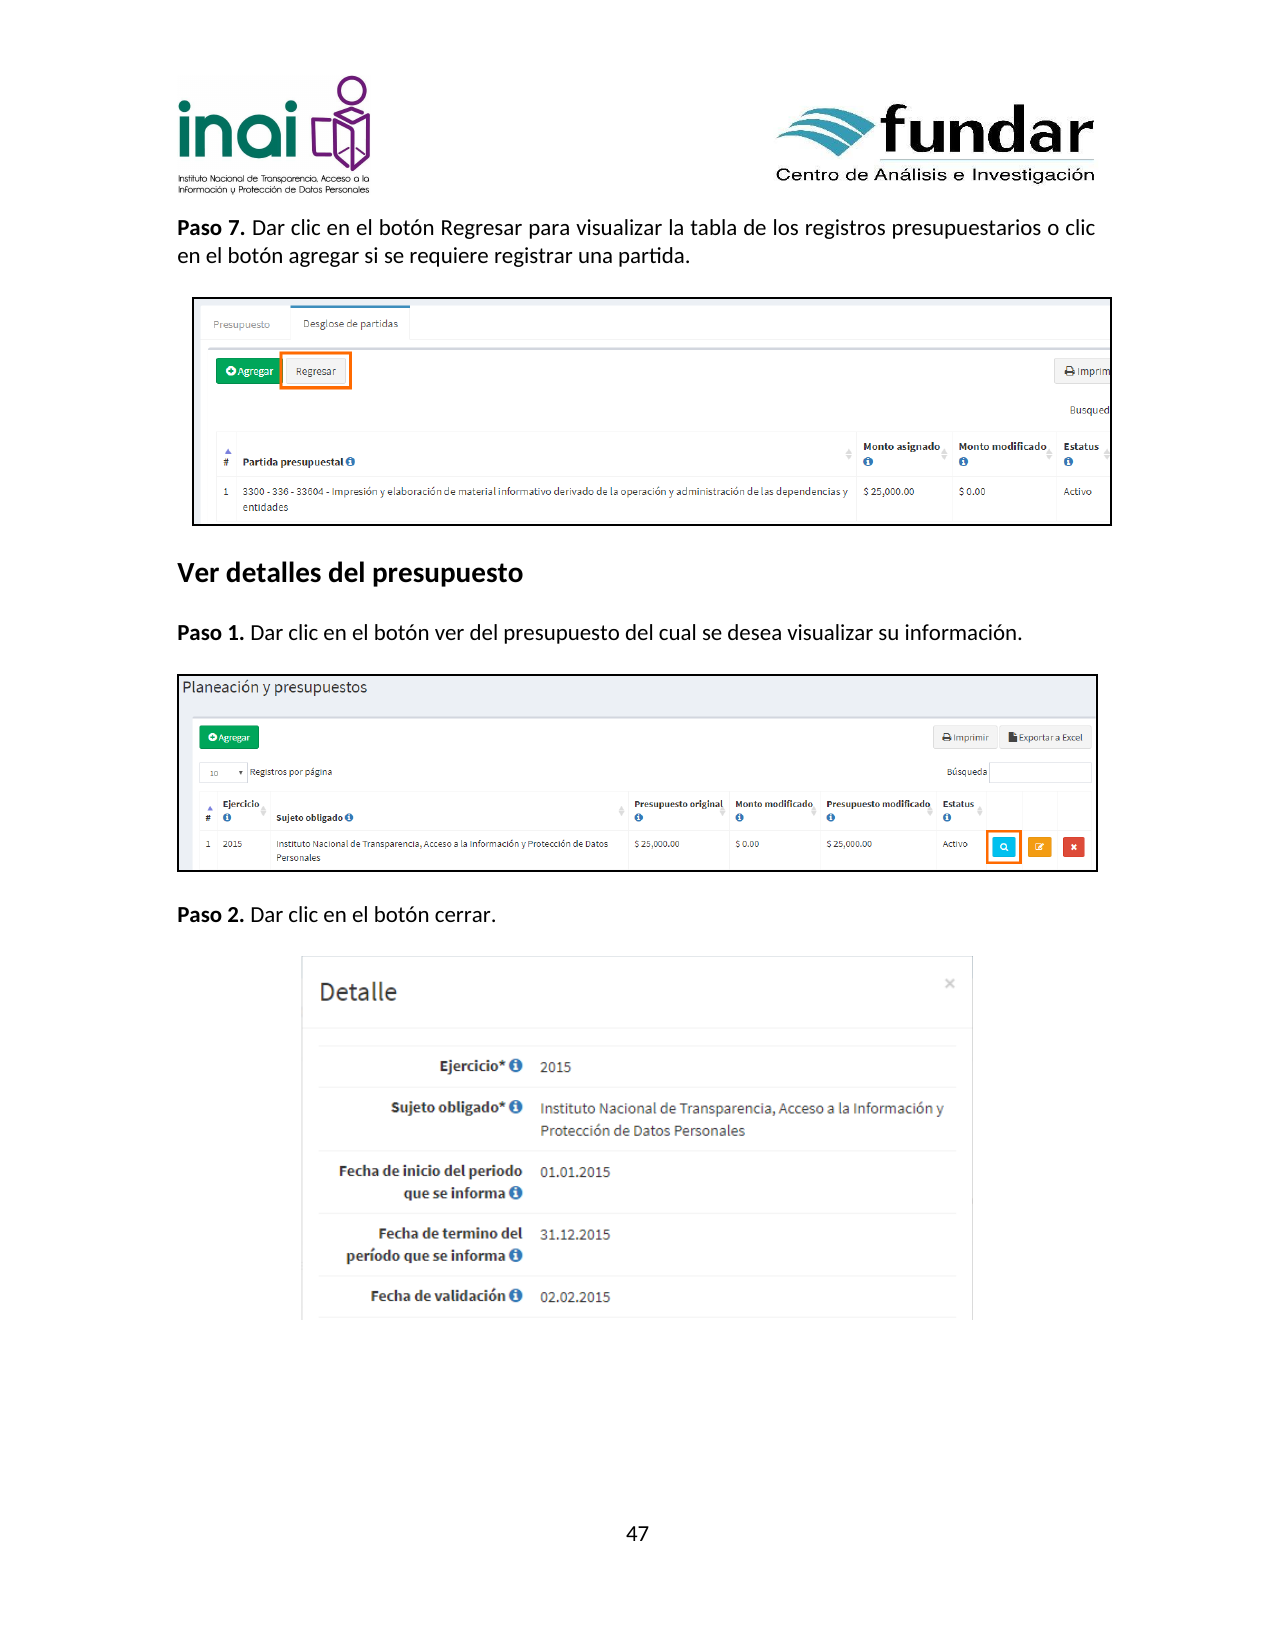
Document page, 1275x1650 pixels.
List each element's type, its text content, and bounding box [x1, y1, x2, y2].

text Paso 1. Dar clic en el botón ver del presupuesto del cual se desea visualizar su información. [177, 618, 1098, 646]
picture [177, 75, 371, 195]
picture [194, 299, 1110, 524]
picture [773, 100, 1099, 186]
text Paso 7. Dar clic en el botón Regresar para visualizar la tabla de los registros presupuestarios o clic en el botón agregar si se requiere registrar una partida. [177, 213, 1098, 269]
picture [179, 676, 1096, 870]
text Paso 2. Dar clic en el botón cerrar. [177, 900, 1098, 928]
picture [301, 956, 973, 1320]
subtitle Ver detalles del presupuesto [177, 554, 1098, 590]
